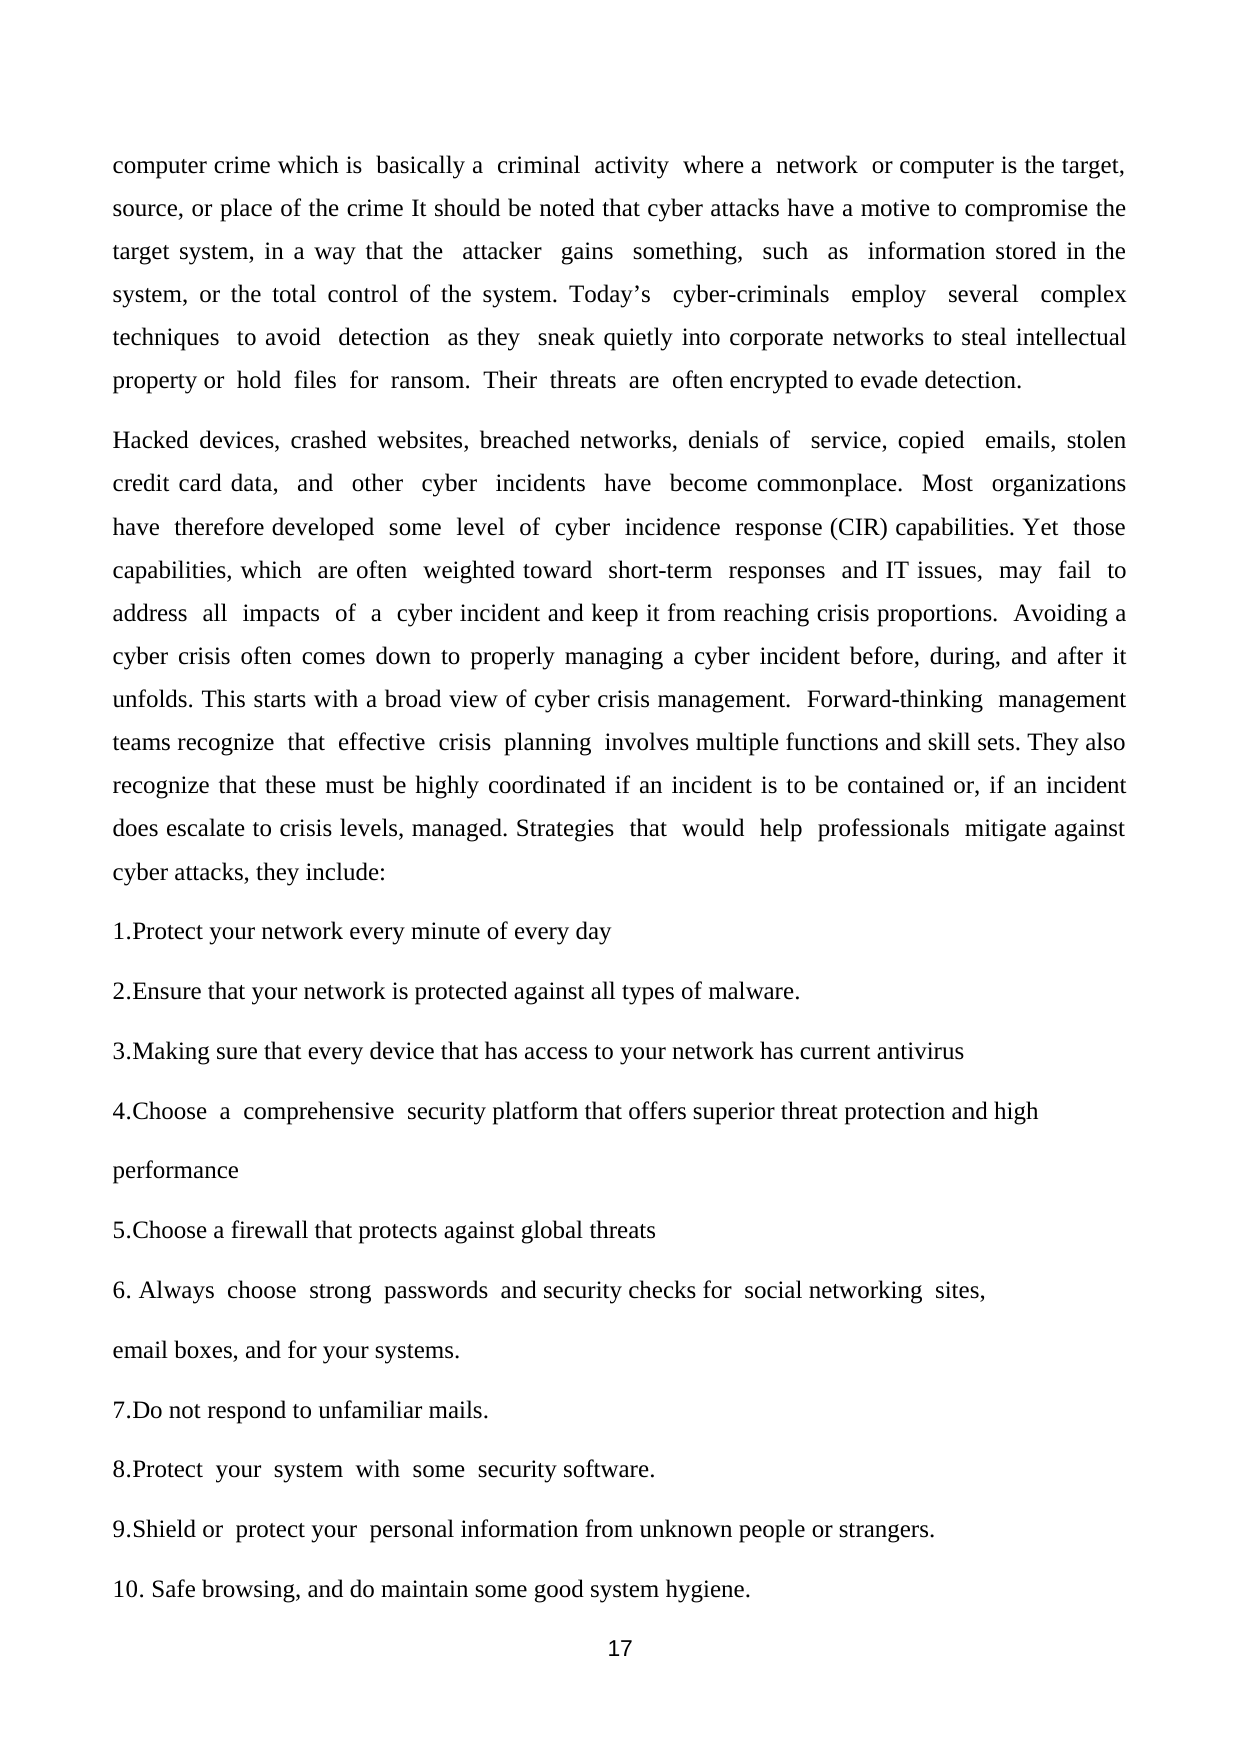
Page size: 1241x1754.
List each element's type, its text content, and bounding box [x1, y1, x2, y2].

text Hacked devices, crashed websites, breached networks, denials of service, copied emails, stolen credit card data, and other cyber incidents have become commonplace. Most organizations have therefore developed some level of cyber incidence response (CIR) capabilities. Yet those capabilities, which are often weighted toward short-term responses and IT issues, may fail to address all impacts of a cyber incident and keep it from reaching crisis proportions. Avoiding a cyber crisis often comes down to properly managing a cyber incident before, during, and after it unfolds. This starts with a broad view of cyber crisis management. Forward-thinking management teams recognize that effective crisis planning involves multiple functions and skill sets. They also recognize that these must be highly coordinated if an incident is to be contained or, if an incident does escalate to crisis levels, managed. Strategies that would help professionals mitigate against cyber attacks, they include: [112, 425, 1128, 885]
text performance [112, 1156, 1128, 1184]
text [112, 150, 1128, 394]
text 7.Do not respond to unfamiliar mails. [112, 1395, 1128, 1423]
text 8.Protect your system with some security software. [112, 1454, 1128, 1483]
text 5.Choose a firewall that protects against global threats [112, 1215, 1128, 1244]
text email boxes, and for your systems. [112, 1335, 1128, 1364]
text 6. Always choose strong passwords and security checks for social networking sites, [112, 1275, 1128, 1304]
text 3.Making sure that every device that has access to your network has current antivirus [112, 1036, 1128, 1065]
text 2.Ensure that your network is protected against all types of malware. [112, 976, 1128, 1005]
text 9.Shield or protect your personal information from unknown people or strangers. [112, 1514, 1128, 1543]
text 4.Choose a comprehensive security platform that offers superior threat protection and high [112, 1096, 1128, 1124]
text 10. Safe browsing, and do maintain some good system hygiene. [112, 1574, 1128, 1603]
text 1.Protect your network every minute of every day [112, 916, 1128, 945]
